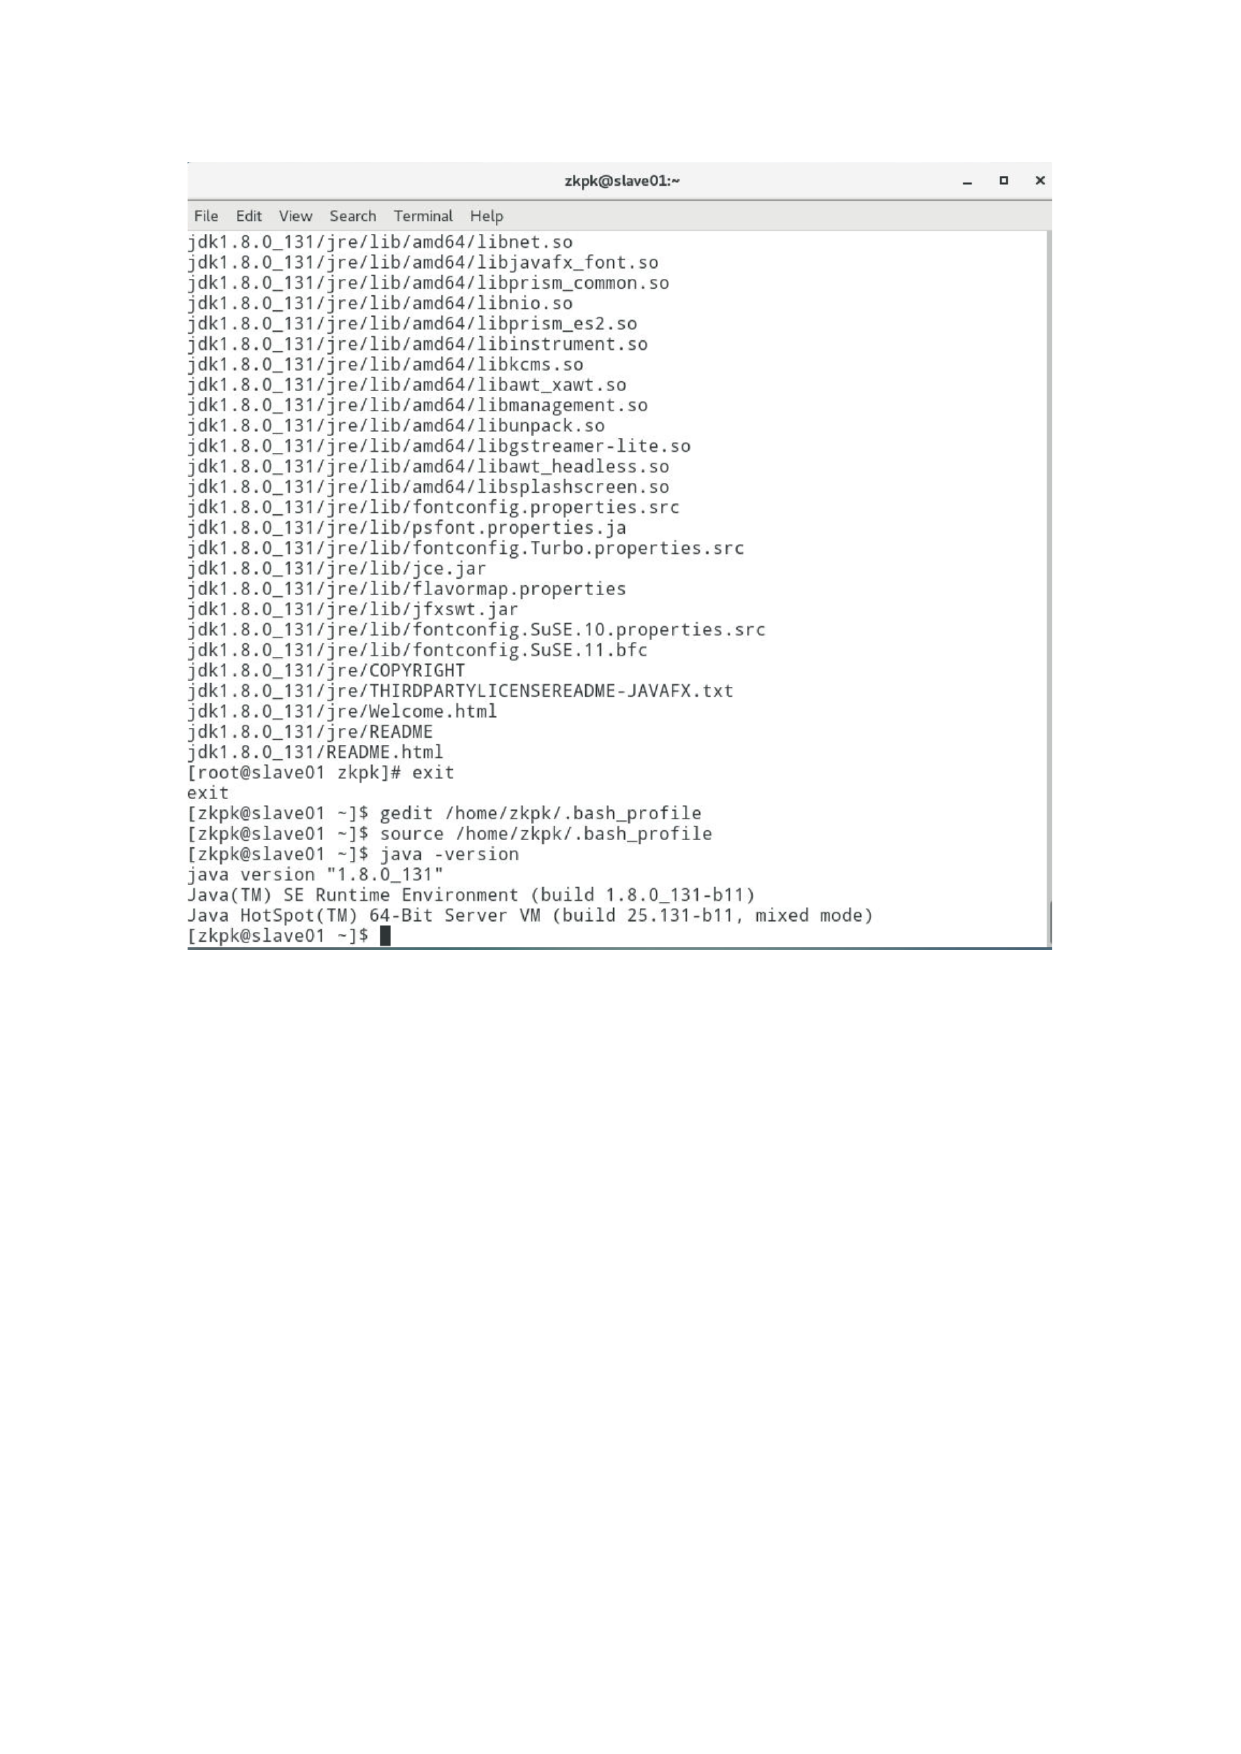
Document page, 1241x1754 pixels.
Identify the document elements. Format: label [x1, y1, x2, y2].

picture [187, 162, 1053, 950]
